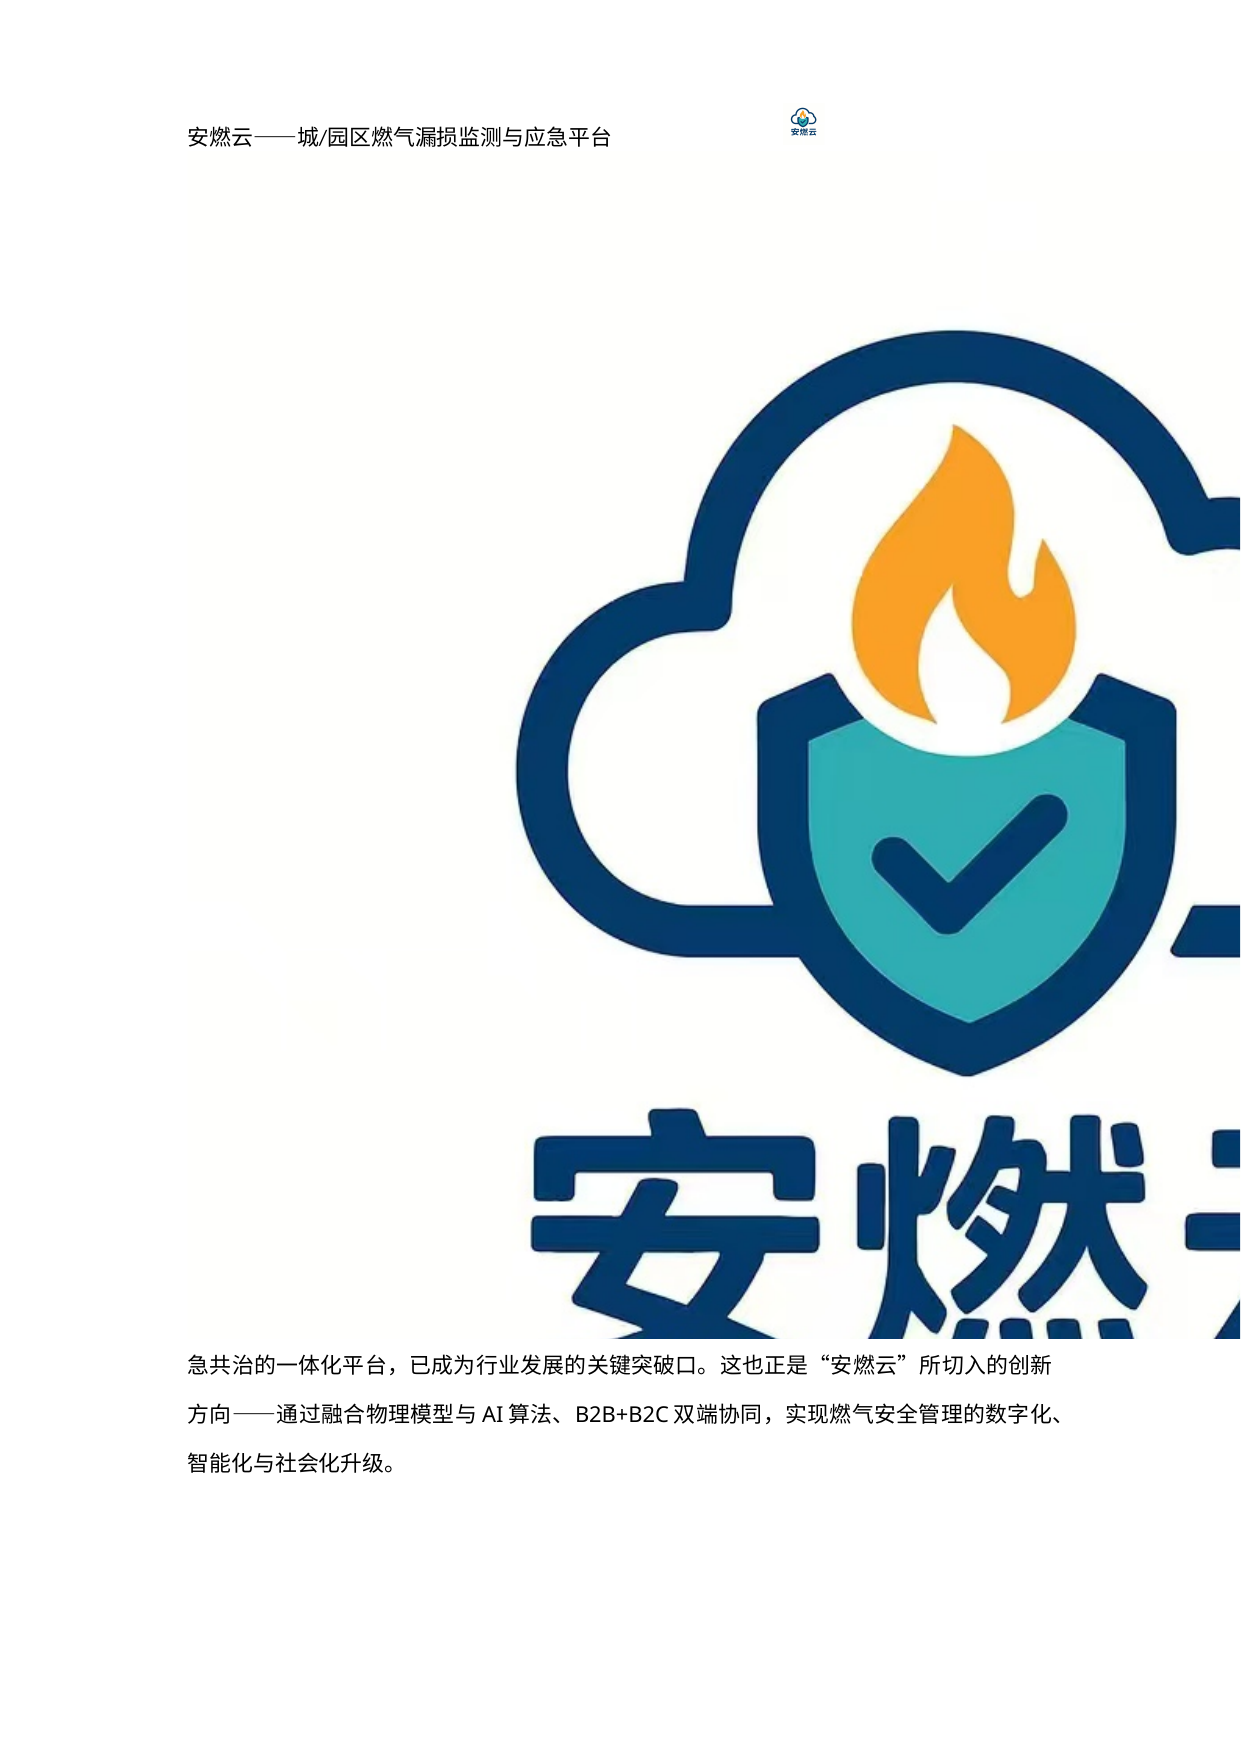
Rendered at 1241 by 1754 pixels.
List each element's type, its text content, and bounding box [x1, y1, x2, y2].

text 总体而言，燃气安全行业在监测智能化、定位精准化、应急闭环化、居民参与化这四个方面仍存在显著提升空间。如何构建一个能够实现B端与C端信息互通、数据联动、应急共治的一体化平台，已成为行业发展的关键突破口。这也正是“安燃云”所切入的创新方向——通过融合物理模型与AI算法、B2B+B2C双端协同，实现燃气安全管理的数字化、智能化与社会化升级。 [187, 1348, 1053, 1478]
picture [187, 151, 1241, 1339]
picture [782, 103, 825, 145]
